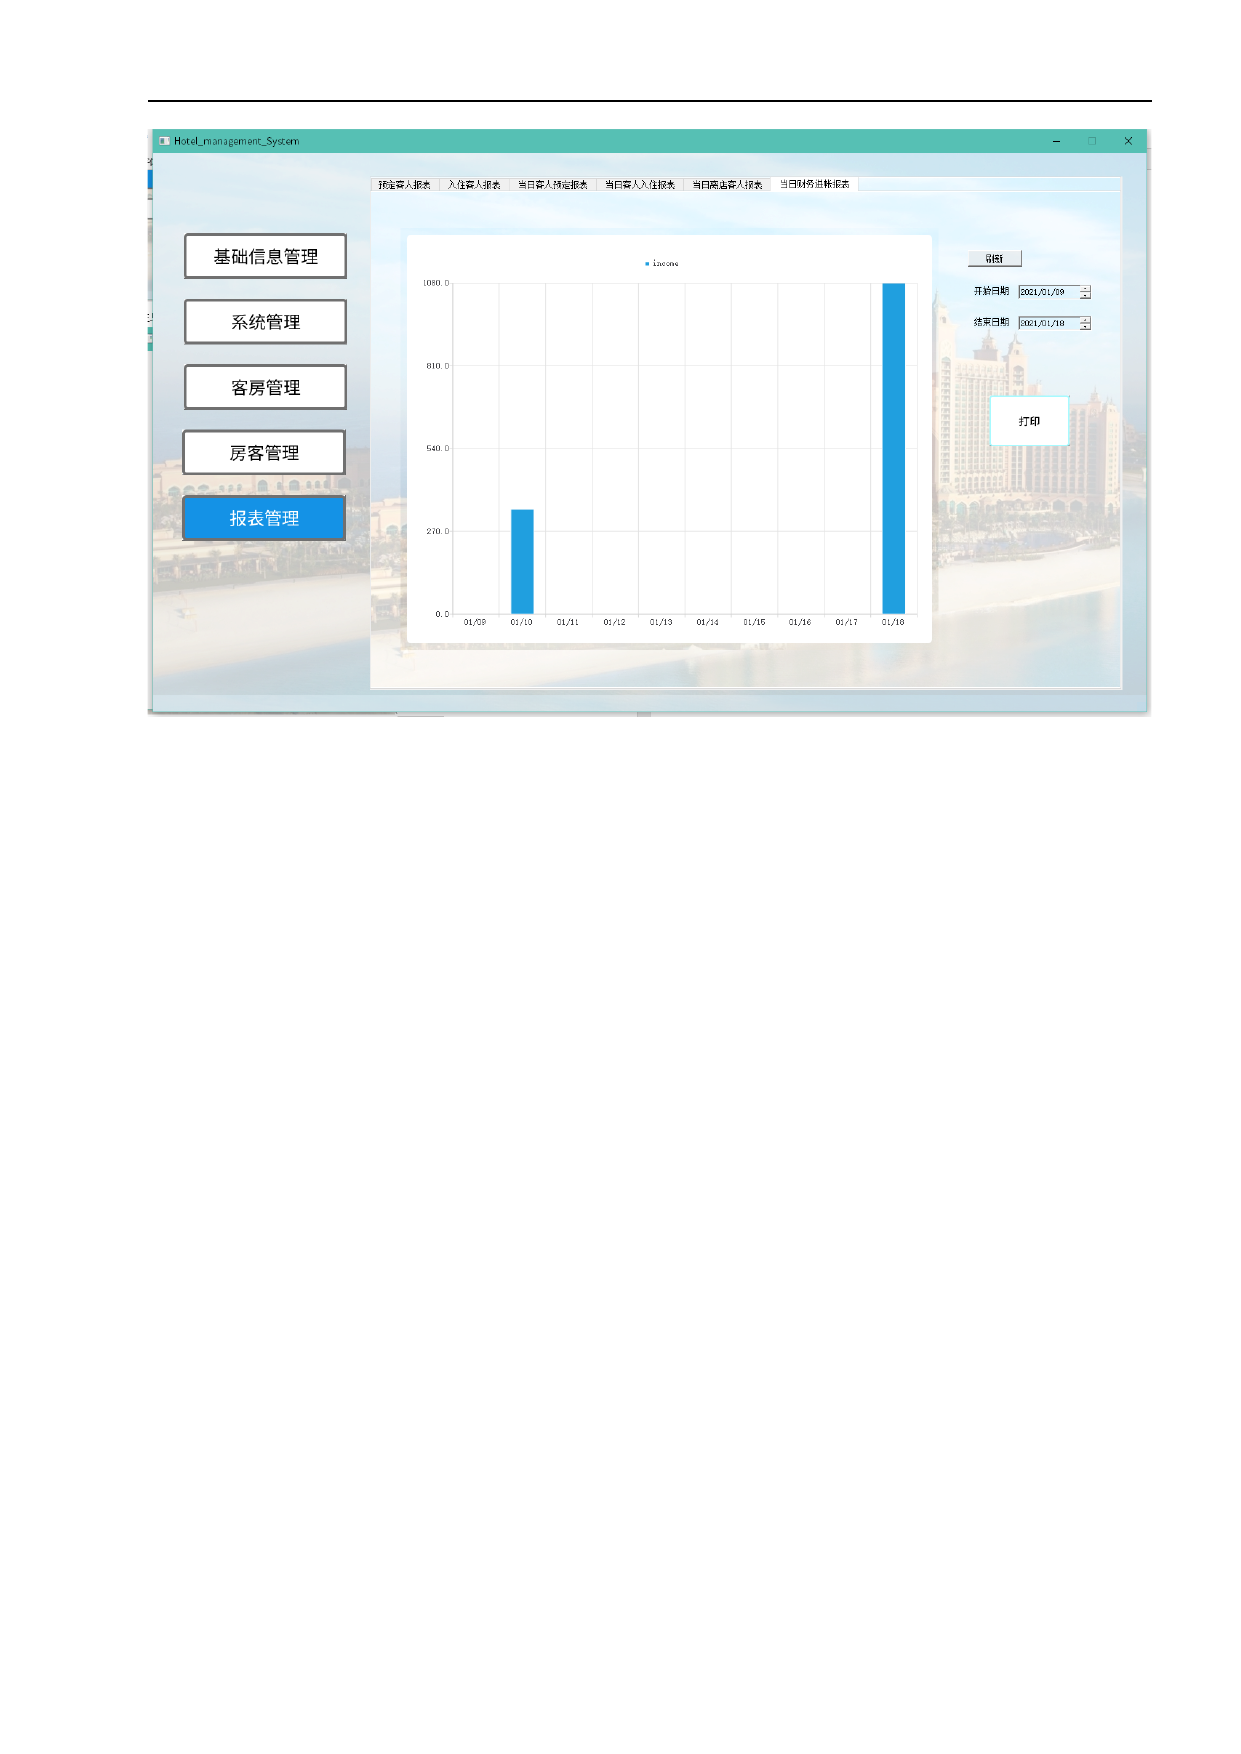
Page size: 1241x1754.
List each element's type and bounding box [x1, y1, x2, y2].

picture [147, 129, 1152, 717]
